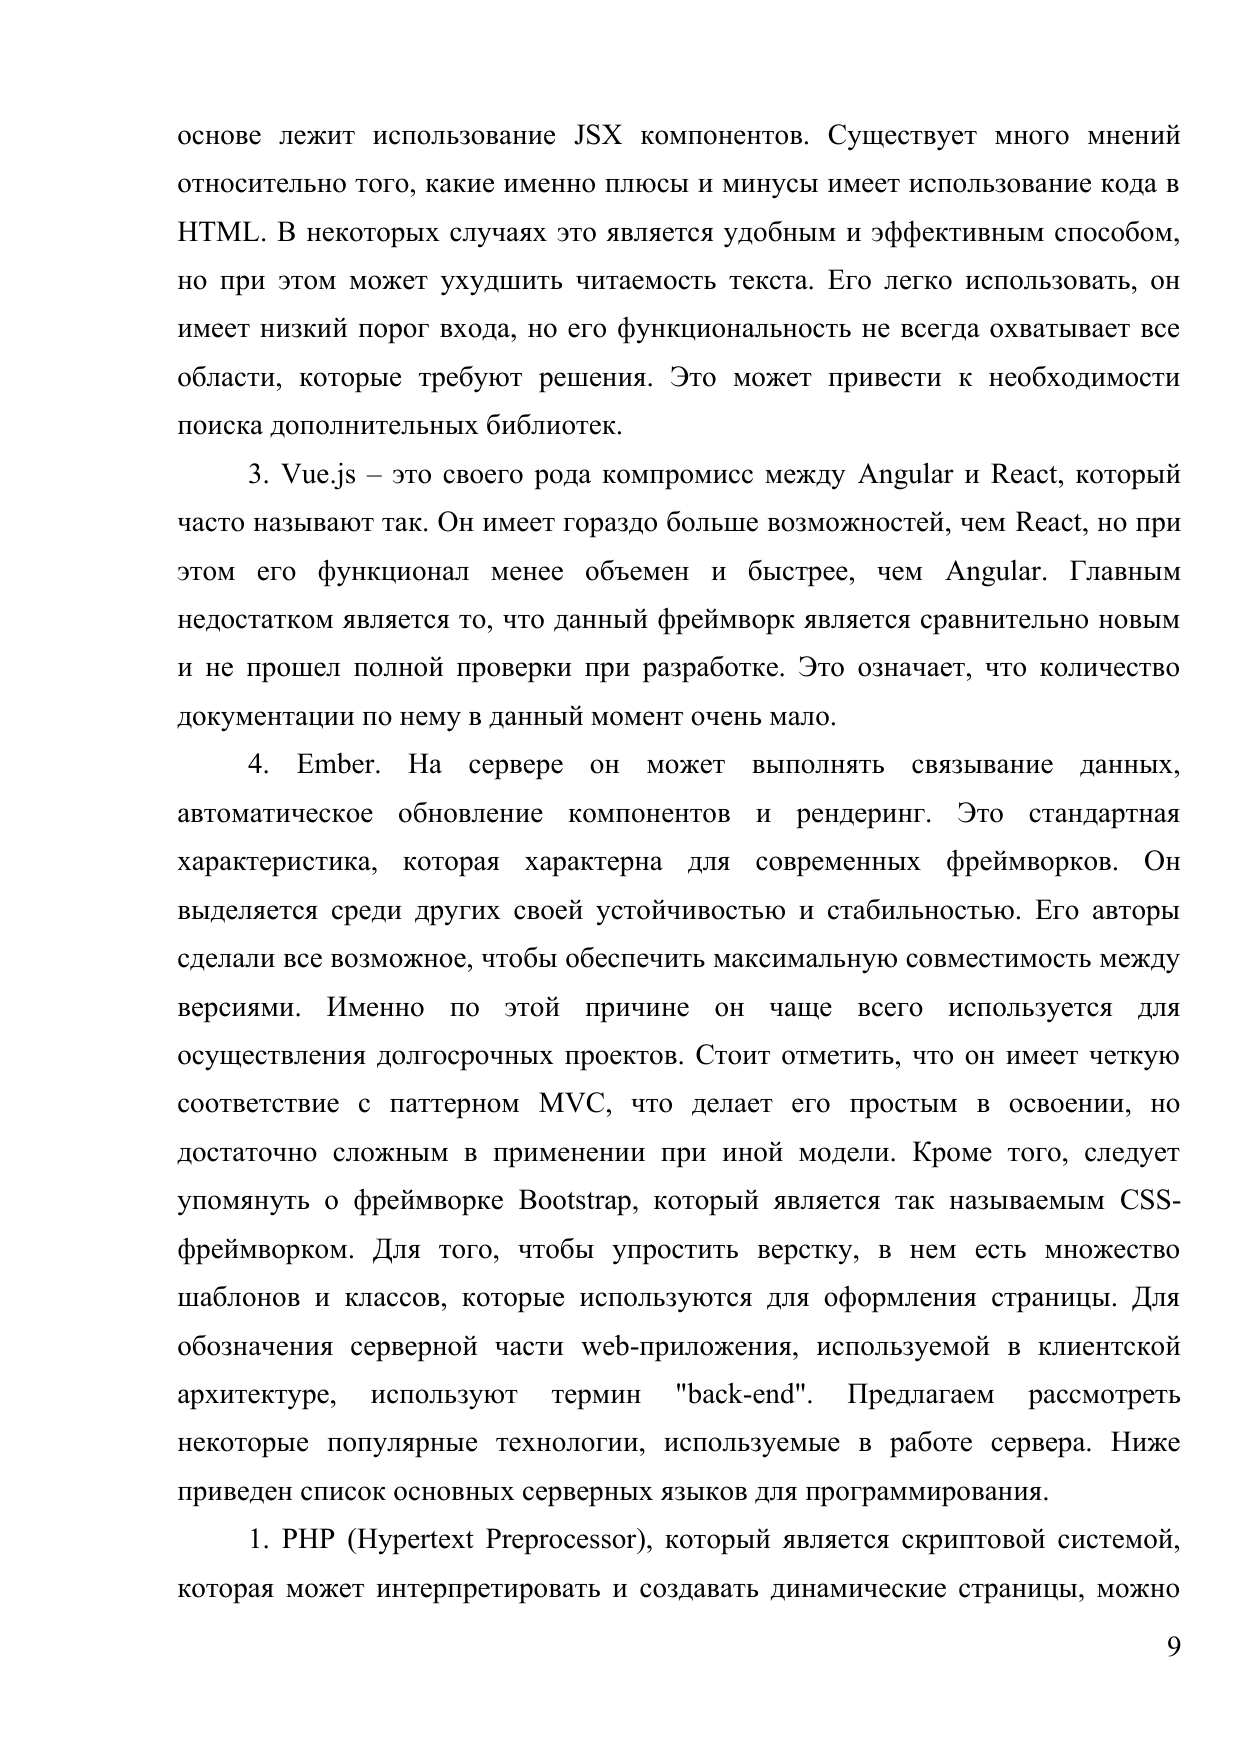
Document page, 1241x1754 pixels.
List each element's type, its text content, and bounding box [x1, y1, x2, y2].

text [177, 1523, 1181, 1603]
text 3. Vue.js – это своего рода компромисс между Angular и React, который часто называют так. Он имеет гораздо больше возможностей, чем React, но при этом его функционал менее объемен и быстрее, чем Angular. Главным недостатком является то, что данный фреймворк является сравнительно новым и не прошел полной проверки при разработке. Это означает, что количество документации по нему в данный момент очень мало. [177, 457, 1181, 732]
text 4. Ember. На сервере он может выполнять связывание данных, автоматическое обновление компонентов и рендеринг. Это стандартная характеристика, которая характерна для современных фреймворков. Он выделяется среди других своей устойчивостью и стабильностью. Его авторы сделали все возможное, чтобы обеспечить максимальную совместимость между версиями. Именно по этой причине он чаще всего используется для осуществления долгосрочных проектов. Стоит отметить, что он имеет четкую соответствие с паттерном MVC, что делает его простым в освоении, но достаточно сложным в применении при иной модели. Кроме того, следует упомянуть о фреймворке Bootstrap, который является так называемым CSS-фреймворком. Для того, чтобы упростить верстку, в нем есть множество шаблонов и классов, которые используются для оформления страницы. Для обозначения серверной части web-приложения, используемой в клиентской архитектуре, используют термин "back-end". Предлагаем рассмотреть некоторые популярные технологии, используемые в работе сервера. Ниже приведен список основных серверных языков для программирования. [177, 748, 1181, 1507]
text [177, 118, 1181, 441]
